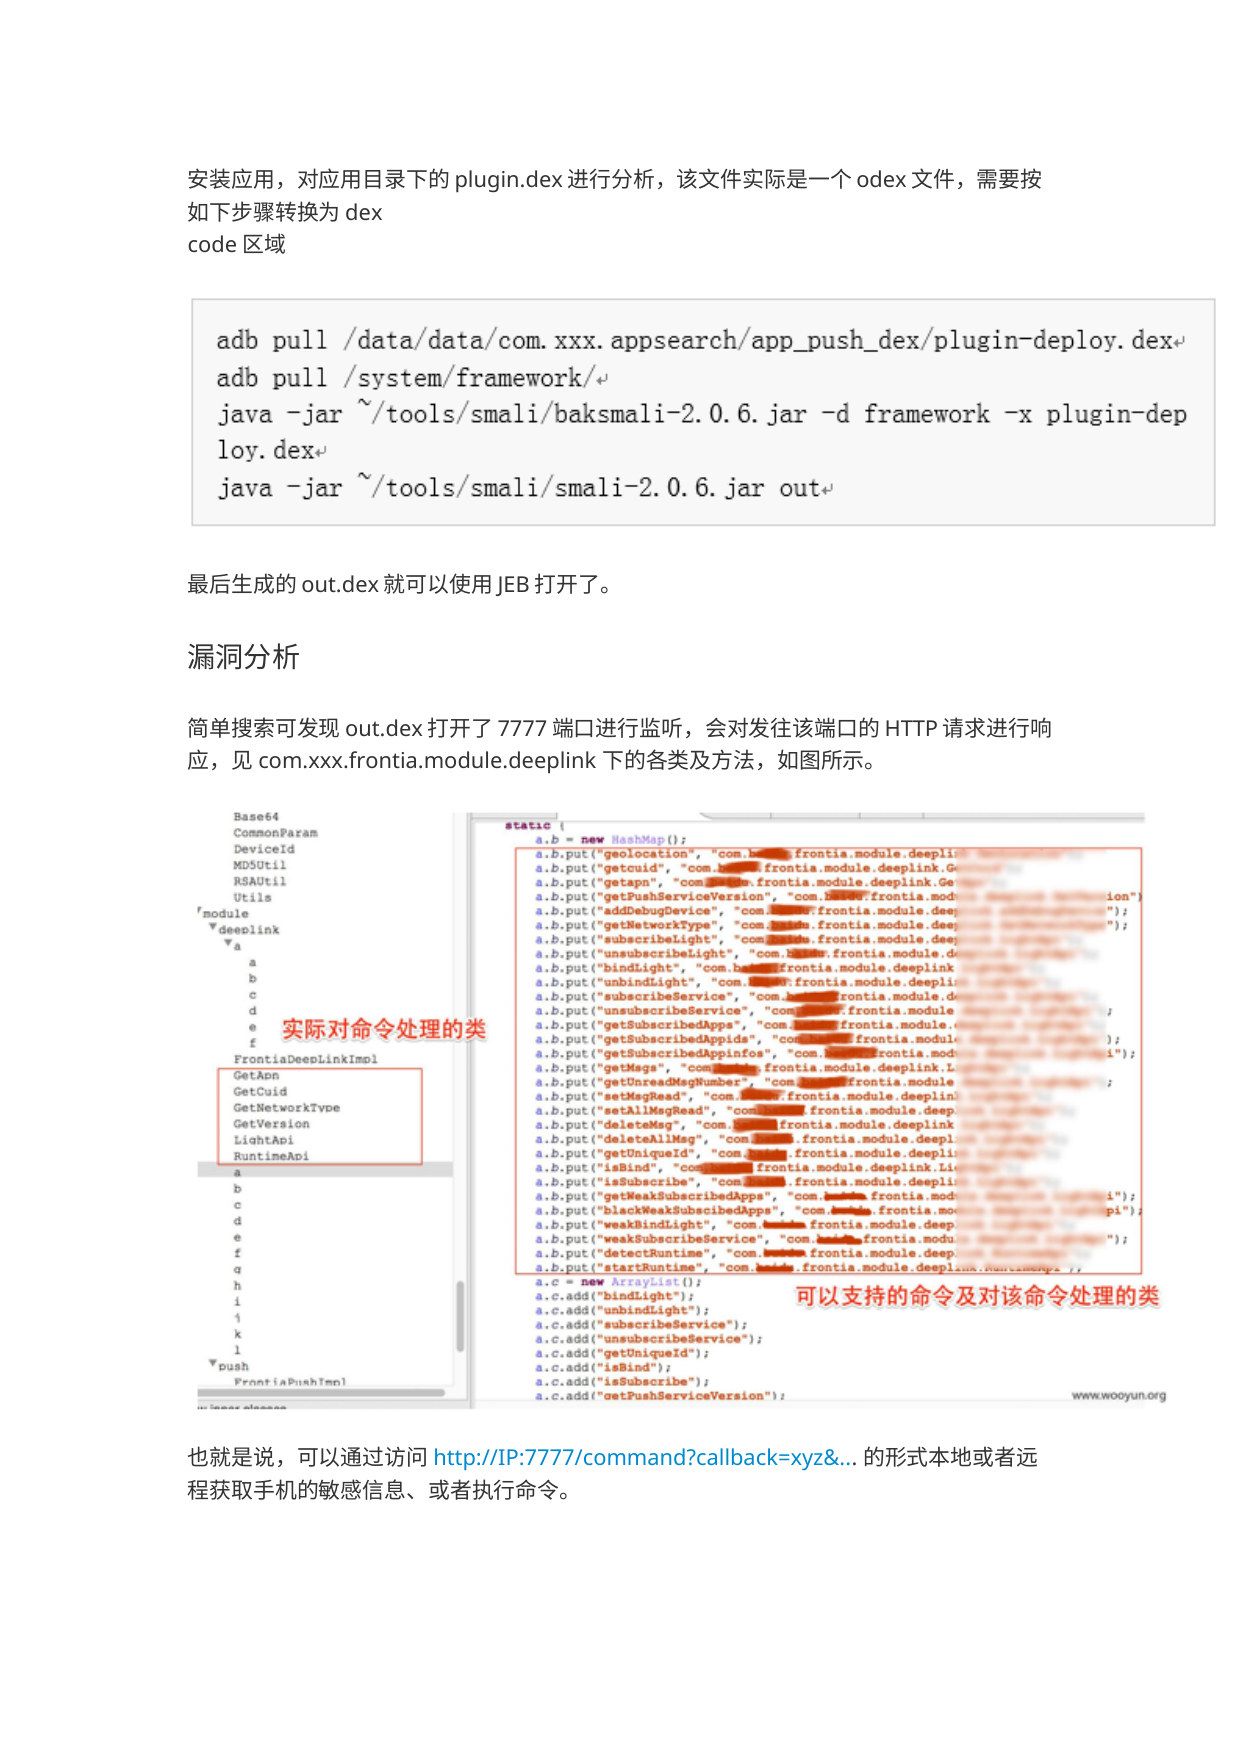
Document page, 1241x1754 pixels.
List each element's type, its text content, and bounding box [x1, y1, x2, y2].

text 最后生成的out.dex就可以使用JEB打开了。 [187, 566, 1053, 599]
picture [187, 295, 1219, 531]
text 漏洞分析 [187, 622, 1053, 687]
text 安装应用，对应用目录下的plugin.dex进行分析，该文件实际是一个odex文件，需要按如下步骤转换为dex code 区域 [187, 162, 1053, 259]
text 简单搜索可发现out.dex打开了7777端口进行监听，会对发往该端口的HTTP请求进行响应，见 com.xxx.frontia.module.deeplink 下的各类及方法，如图所示。 [187, 711, 1053, 776]
text 也就是说，可以通过访问 http://IP:7777/command?callback=xyz&... 的形式本地或者远程获取手机的敏感信息、或者执行命令。 [187, 1440, 1053, 1505]
picture [187, 802, 1169, 1414]
